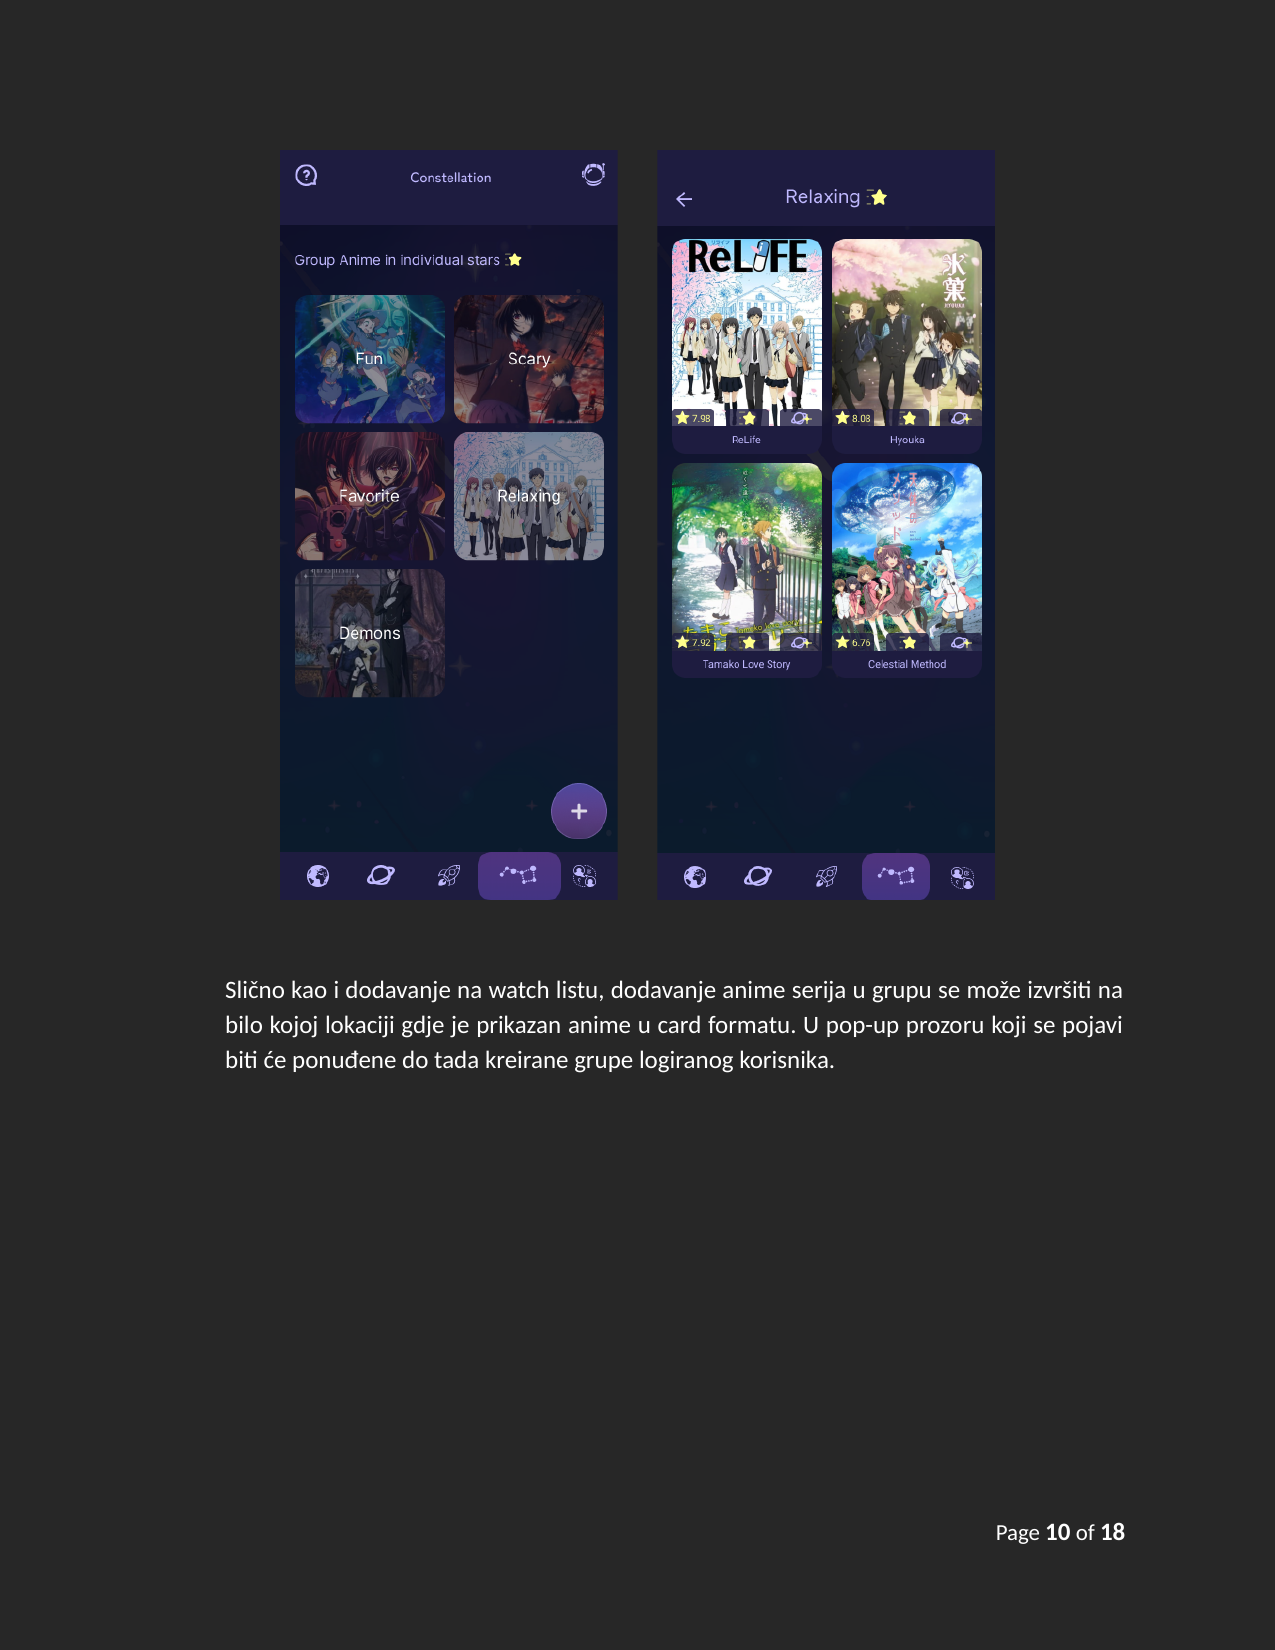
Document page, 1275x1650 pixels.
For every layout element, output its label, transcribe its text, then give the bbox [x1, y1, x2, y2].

picture [657, 150, 995, 900]
list Slično kao i dodavanje na watch listu, dodavanje anime serija u grupu se može izvršiti na bilo kojoj lokaciji gdje je prikazan anime u card formatu. U pop-up prozoru koji se pojavi biti će ponuđene do tada kreirane grupe logiranog korisnika. [225, 974, 1125, 1075]
picture [280, 150, 618, 900]
